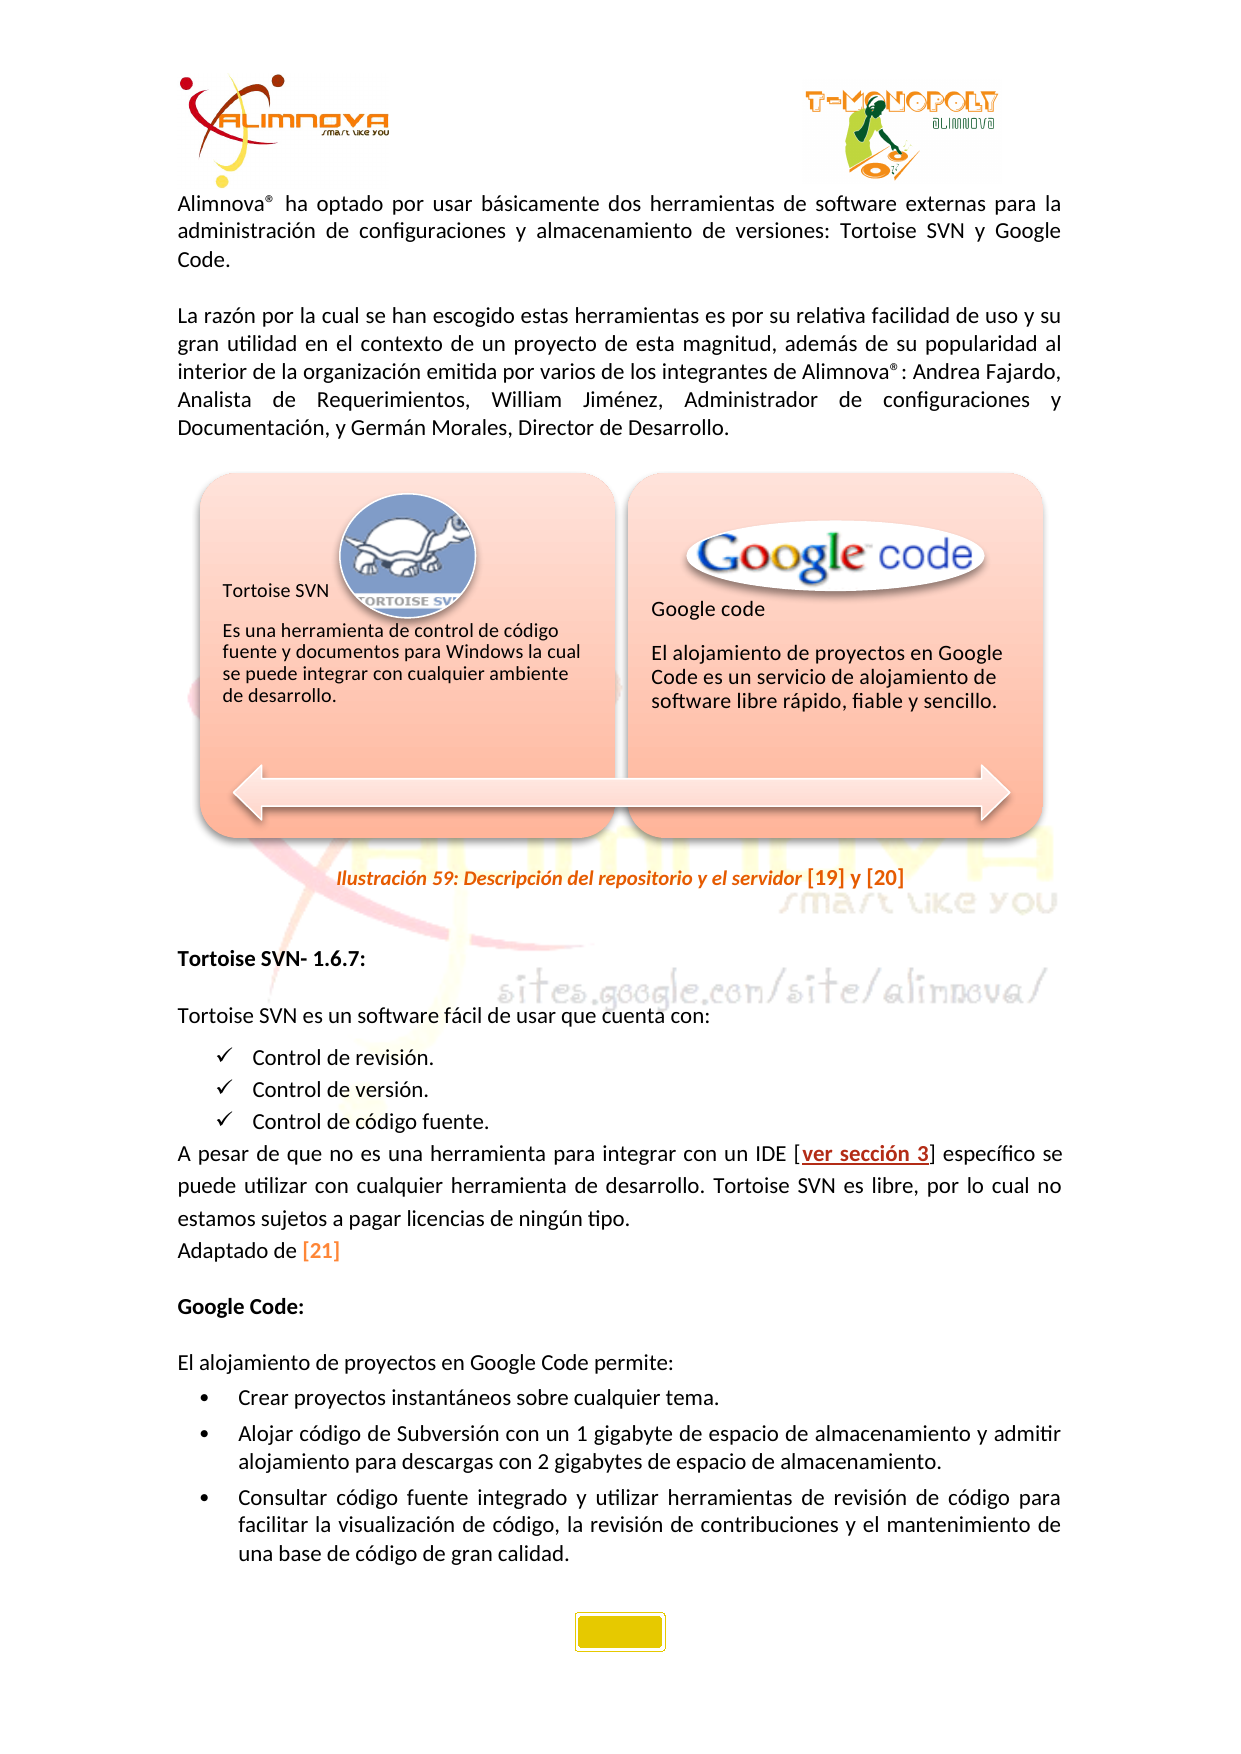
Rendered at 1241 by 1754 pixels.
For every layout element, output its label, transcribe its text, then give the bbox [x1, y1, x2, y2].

text Google Code: [177, 1292, 1063, 1320]
list Control de código fuente. [215, 1107, 1063, 1135]
text Tortoise SVN es un software fácil de usar que cuenta con: [177, 1001, 1063, 1029]
picture [341, 495, 474, 617]
picture [177, 73, 389, 189]
list Consultar código fuente integrado y utilizar herramientas de revisión de código para facilitar la visualización de código, la revisión de contribuciones y el mantenimiento de una base de código de gran calidad. [201, 1483, 1063, 1567]
text Alimnova® ha optado por usar básicamente dos herramientas de software externas para la administración de configuraciones y almacenamiento de versiones: Tortoise SVN y Google Code. [177, 189, 1063, 273]
list Crear proyectos instantáneos sobre cualquier tema. [201, 1383, 1063, 1412]
picture [689, 523, 982, 589]
text El alojamiento de proyectos en Google Code permite: [177, 1348, 1063, 1376]
text Tortoise SVN- 1.6.7: [177, 944, 1063, 972]
list Alojar código de Subversión con un 1 gigabyte de espacio de almacenamiento y admitir alojamiento para descargas con 2 gigabytes de espacio de almacenamiento. [201, 1419, 1063, 1475]
text A pesar de que no es una herramienta para integrar con un IDE [ver sección 3] específico se puede utilizar con cualquier herramienta de desarrollo. Tortoise SVN es libre, por lo cual no estamos sujetos a pagar licencias de ningún tipo. [177, 1139, 1063, 1232]
list Control de revisión. [215, 1043, 1063, 1071]
picture [802, 79, 1002, 184]
list Control de versión. [215, 1075, 1063, 1103]
text La razón por la cual se han escogido estas herramientas es por su relativa facilidad de uso y su gran utilidad en el contexto de un proyecto de esta magnitud, además de su popularidad al interior de la organización emitida por varios de los integrantes de Alimnova®: Andrea Fajardo, Analista de Requerimientos, William Jiménez, Administrador de configuraciones y Documentación, y Germán Morales, Director de Desarrollo. [177, 301, 1063, 441]
